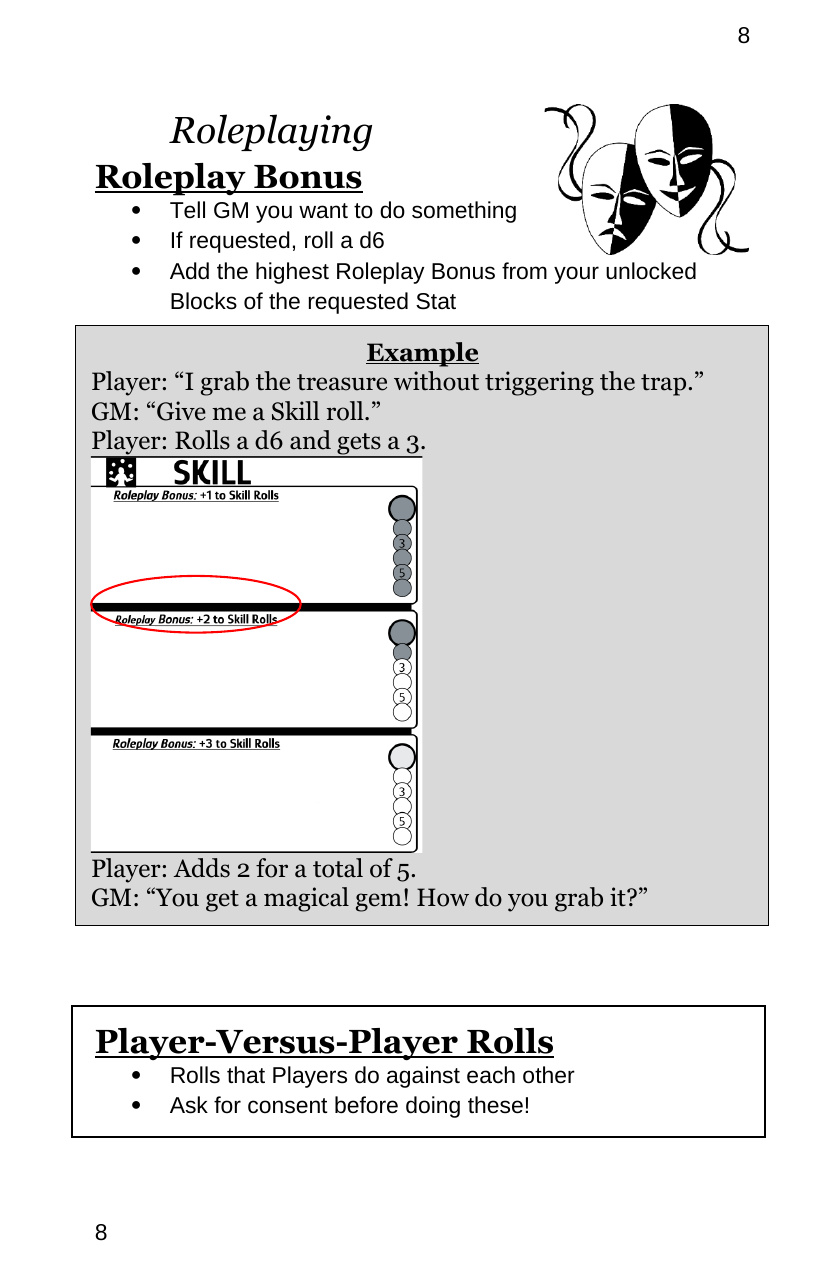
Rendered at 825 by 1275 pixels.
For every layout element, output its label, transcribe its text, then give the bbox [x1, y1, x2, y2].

subtitle Player-Versus-Player Rolls [94, 1023, 750, 1061]
list Add the highest Roleplay Bonus from your unlocked Blocks of the requested Stat [132, 258, 750, 314]
subtitle Roleplay Bonus [94, 158, 750, 196]
picture [544, 152, 749, 158]
picture [90, 456, 423, 853]
picture [544, 104, 749, 109]
list Ask for consent before doing these! [132, 1092, 750, 1118]
subtitle Roleplaying [94, 109, 750, 152]
picture [544, 223, 749, 227]
picture [93, 577, 299, 631]
list Rolls that Players do against each other [132, 1062, 750, 1088]
list If requested, roll a d6 [132, 227, 750, 254]
list Tell GM you want to do something [132, 197, 750, 223]
